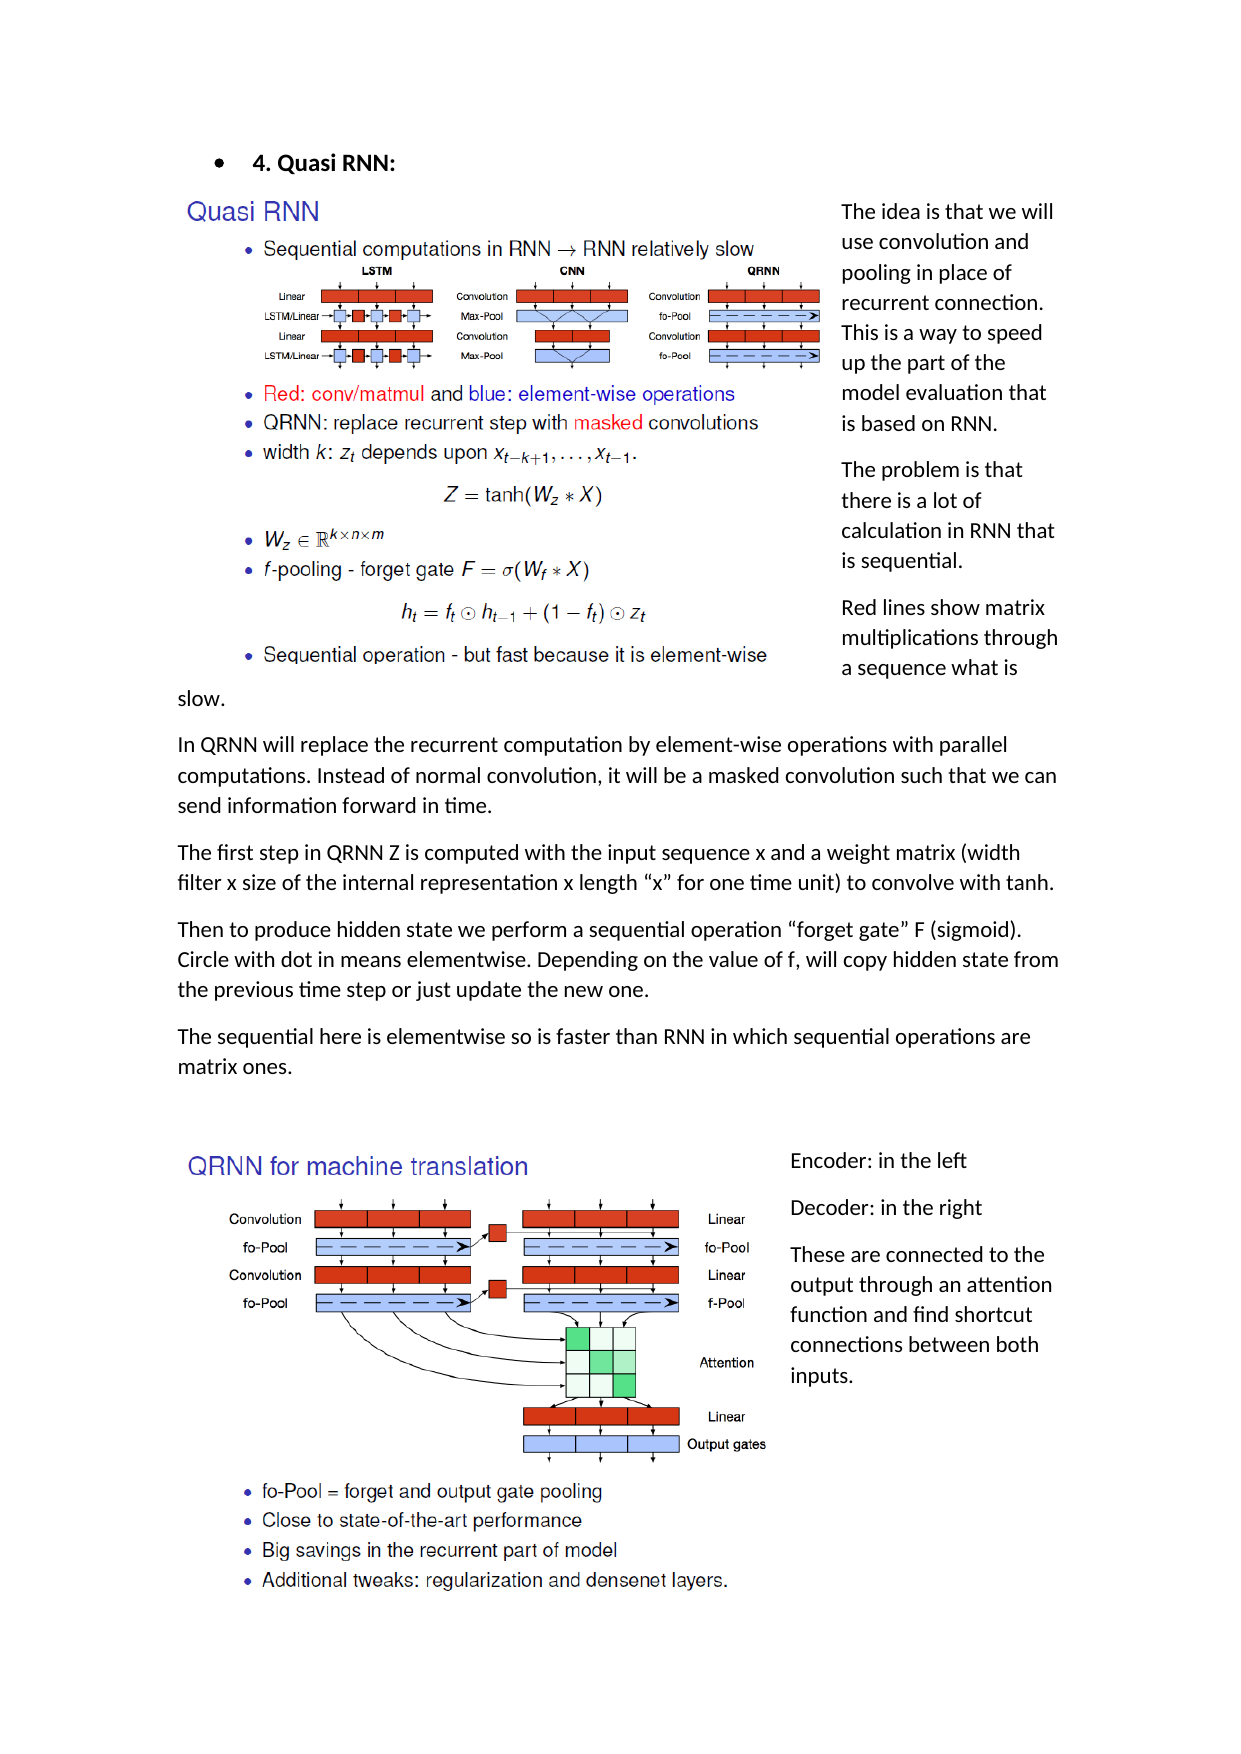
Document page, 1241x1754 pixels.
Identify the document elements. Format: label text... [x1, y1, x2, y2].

text The problem is that there is a lot of calculation in RNN that is sequential. [823, 456, 1063, 574]
picture [177, 1146, 772, 1597]
text In QRNN will replace the recurrent computation by element-wise operations with parallel computations. Instead of normal convolution, it will be a masked convolution such that we can send information forward in time. [177, 731, 1063, 819]
text Red lines show matrix multiplications through a sequence what is slow. [177, 593, 1063, 712]
text Encoder: in the left [772, 1146, 1063, 1174]
text The sequential here is elementwise so is faster than RNN in which sequential operations are matrix ones. [177, 1022, 1063, 1080]
text Then to produce hidden state we perform a sequential operation “forget gate” F (sigmoid). Circle with dot in means elementwise. Depending on the value of f, will copy hidden state from the previous time step or just update the new one. [177, 915, 1063, 1003]
text These are connected to the output through an attention function and find shortcut connections between both inputs. [772, 1240, 1063, 1389]
text The first step in QRNN Z is computed with the input sequence x and a weight matrix (width filter x size of the internal representation x length “x” for one time unit) to convolve with tanh. [177, 838, 1063, 896]
text The idea is that we will use convolution and pooling in place of recurrent connection. This is a way to speed up the part of the model evaluation that is based on RNN. [823, 197, 1063, 437]
text Decoder: in the right [772, 1193, 1063, 1221]
picture [177, 197, 823, 664]
list 4. Quasi RNN: [215, 148, 1063, 178]
